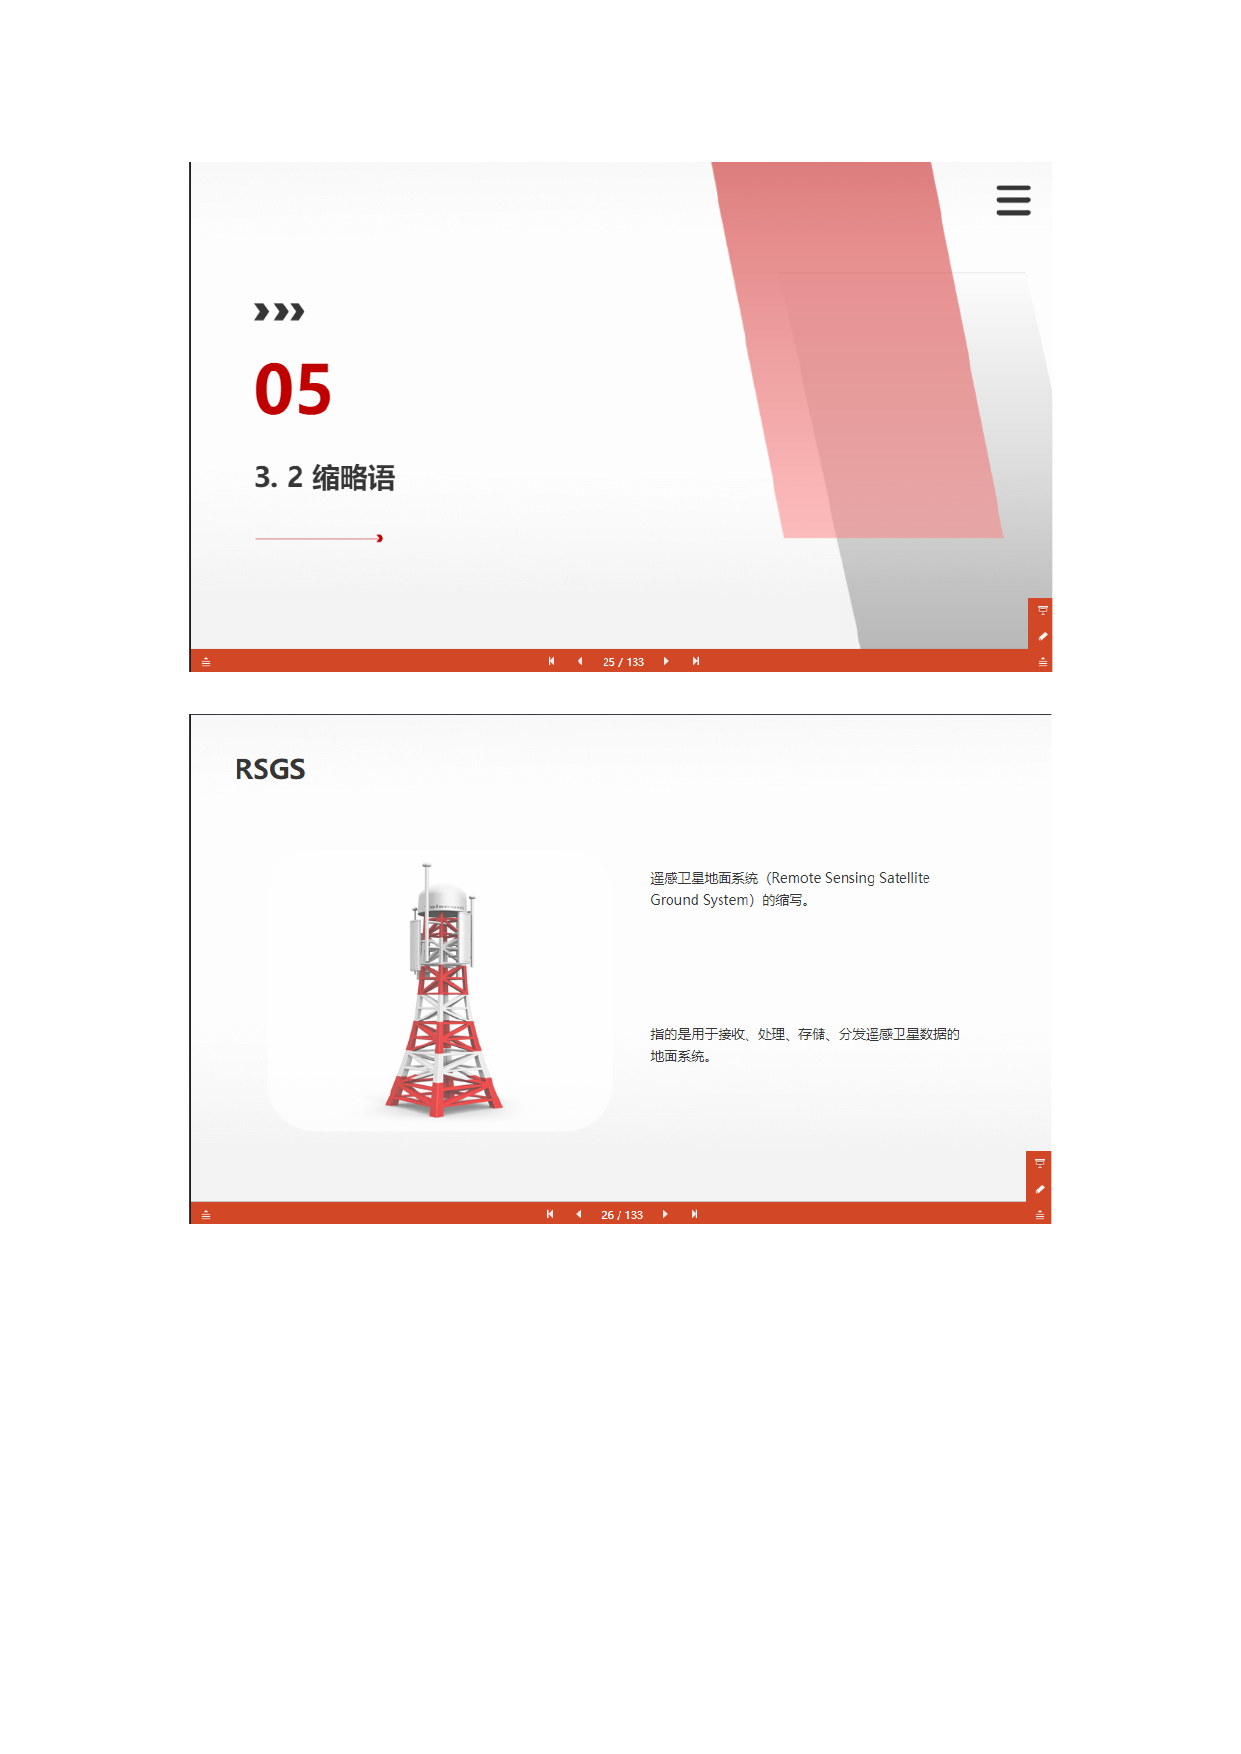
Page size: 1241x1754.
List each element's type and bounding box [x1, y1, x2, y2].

picture [187, 714, 1052, 1224]
picture [187, 162, 1053, 672]
